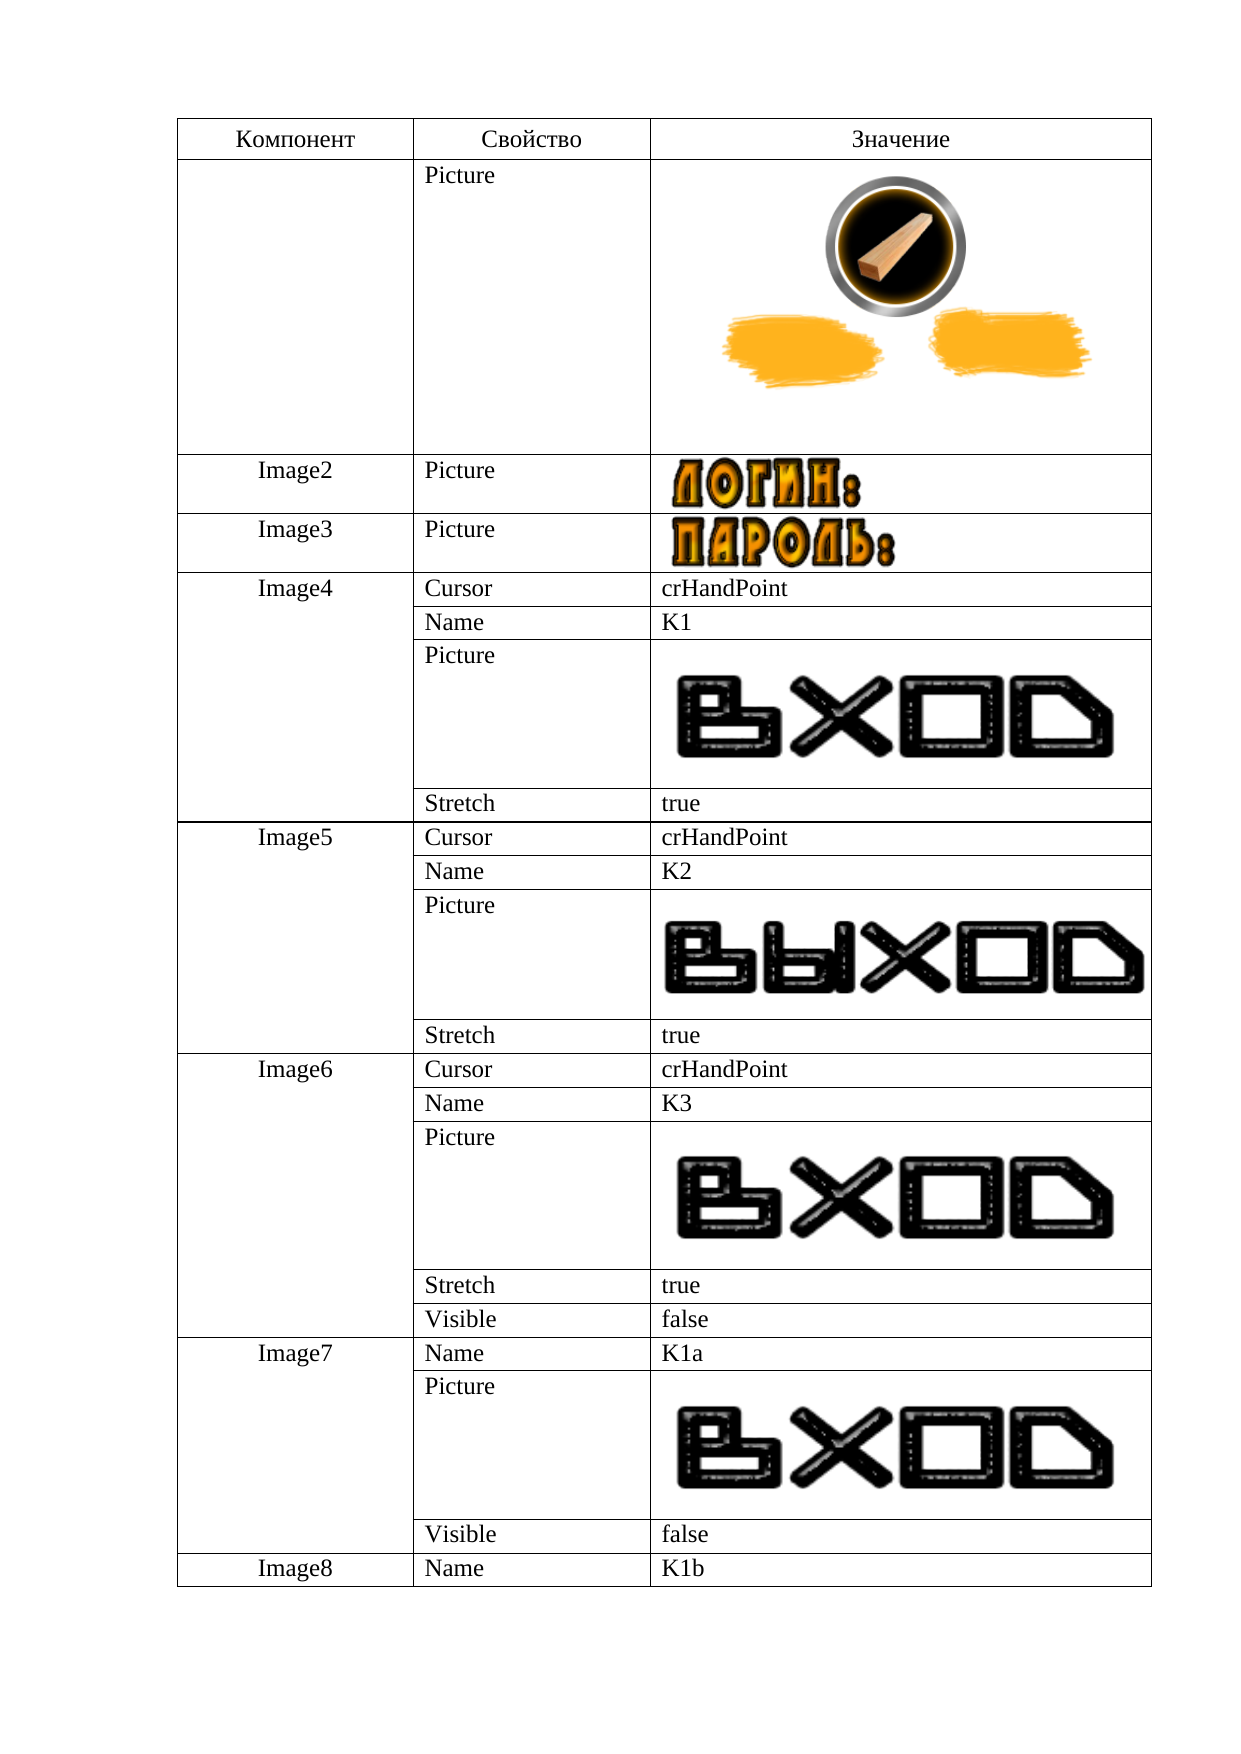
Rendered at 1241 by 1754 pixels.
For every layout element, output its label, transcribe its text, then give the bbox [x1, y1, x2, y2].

table_cell Visible [414, 1520, 650, 1552]
table_cell Cursor [414, 1054, 650, 1087]
table_header Значение [651, 119, 1151, 159]
table_cell Image4 [178, 573, 413, 821]
table_cell K1b [651, 1554, 1151, 1586]
table_cell Cursor [414, 823, 650, 855]
table_cell Image7 [178, 1338, 413, 1552]
table_cell Name [414, 1088, 650, 1121]
table_cell Cursor [414, 573, 650, 606]
table_cell crHandPoint [651, 1054, 1151, 1087]
table_cell Picture [414, 514, 650, 572]
table_cell [651, 514, 661, 572]
table_cell Image2 [178, 455, 413, 513]
table_cell K3 [651, 1088, 1151, 1121]
table_cell true [651, 789, 1151, 821]
table_cell [651, 1371, 661, 1518]
table_cell [651, 1122, 661, 1269]
table_cell [651, 640, 661, 787]
table_cell Picture [414, 1122, 650, 1269]
table_cell [651, 455, 661, 513]
table_cell true [651, 1020, 1151, 1053]
table_cell Name [414, 856, 650, 889]
picture [661, 159, 1152, 572]
table_cell false [651, 1520, 1151, 1552]
table_cell Image6 [178, 1054, 413, 1337]
table_cell false [651, 1304, 1151, 1337]
table_cell Stretch [414, 789, 650, 821]
table_cell Name [414, 1554, 650, 1586]
table_cell K1a [651, 1338, 1151, 1370]
table_cell Image5 [178, 823, 413, 1053]
table_cell [651, 160, 661, 454]
table_cell [651, 890, 661, 1019]
table_cell Picture [414, 1371, 650, 1518]
table_cell Name [414, 607, 650, 639]
table_cell Picture [414, 455, 650, 513]
table_cell Picture [414, 640, 650, 787]
table_cell Stretch [414, 1020, 650, 1053]
table_cell true [651, 1270, 1151, 1303]
table_cell Image8 [178, 1554, 413, 1586]
table_cell K1 [651, 607, 1151, 639]
table_cell Picture [414, 890, 650, 1019]
table_cell Name [414, 1338, 650, 1370]
table_cell Picture [414, 160, 650, 454]
table_cell K2 [651, 856, 1151, 889]
picture [661, 1371, 1152, 1519]
table_cell Image3 [178, 514, 413, 572]
table_header Компонент [178, 119, 413, 159]
picture [661, 890, 1152, 1020]
table_cell crHandPoint [651, 573, 1151, 606]
table_cell Visible [414, 1304, 650, 1337]
picture [661, 1121, 1152, 1269]
table_cell Stretch [414, 1270, 650, 1303]
table_cell crHandPoint [651, 823, 1151, 855]
table_header Свойство [414, 119, 650, 159]
picture [661, 640, 1152, 788]
